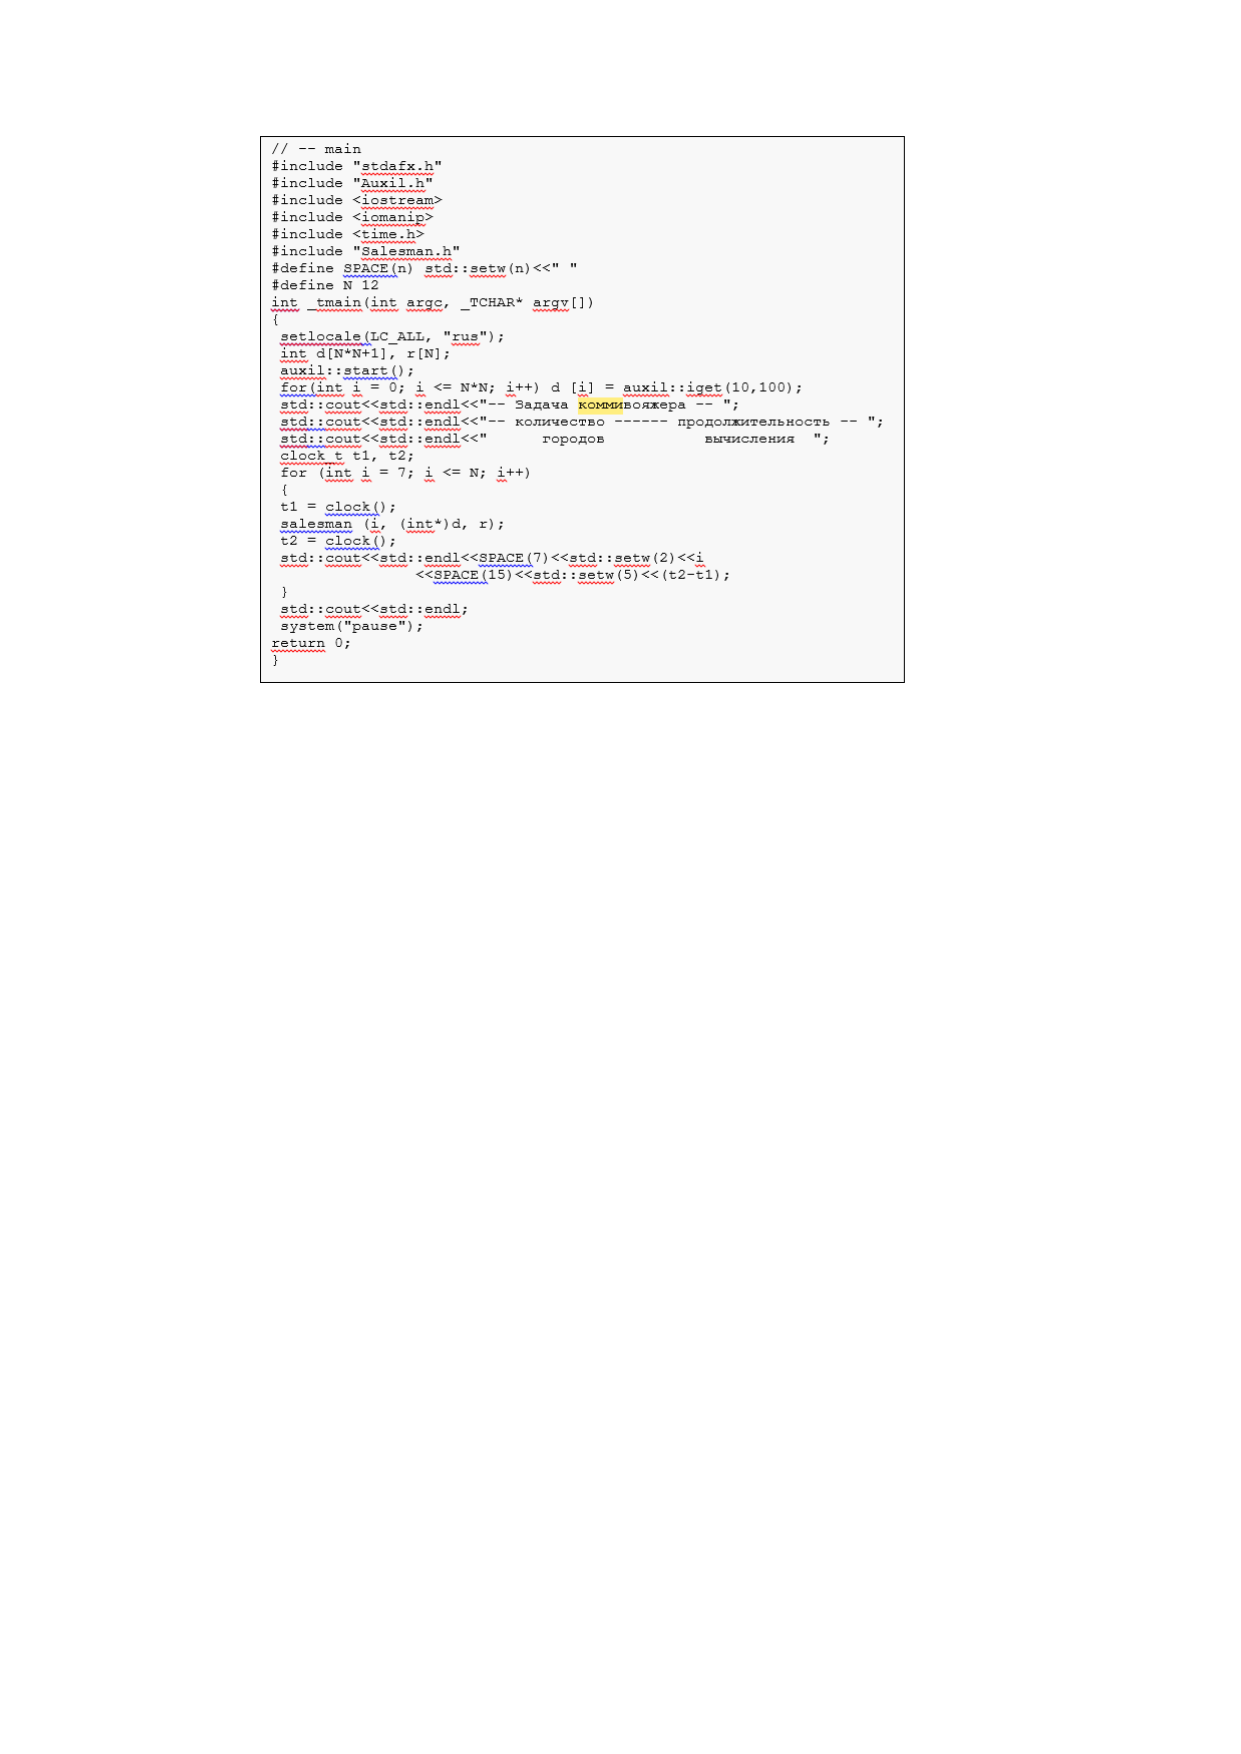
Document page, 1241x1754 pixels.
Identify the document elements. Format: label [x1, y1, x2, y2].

picture [251, 118, 956, 690]
